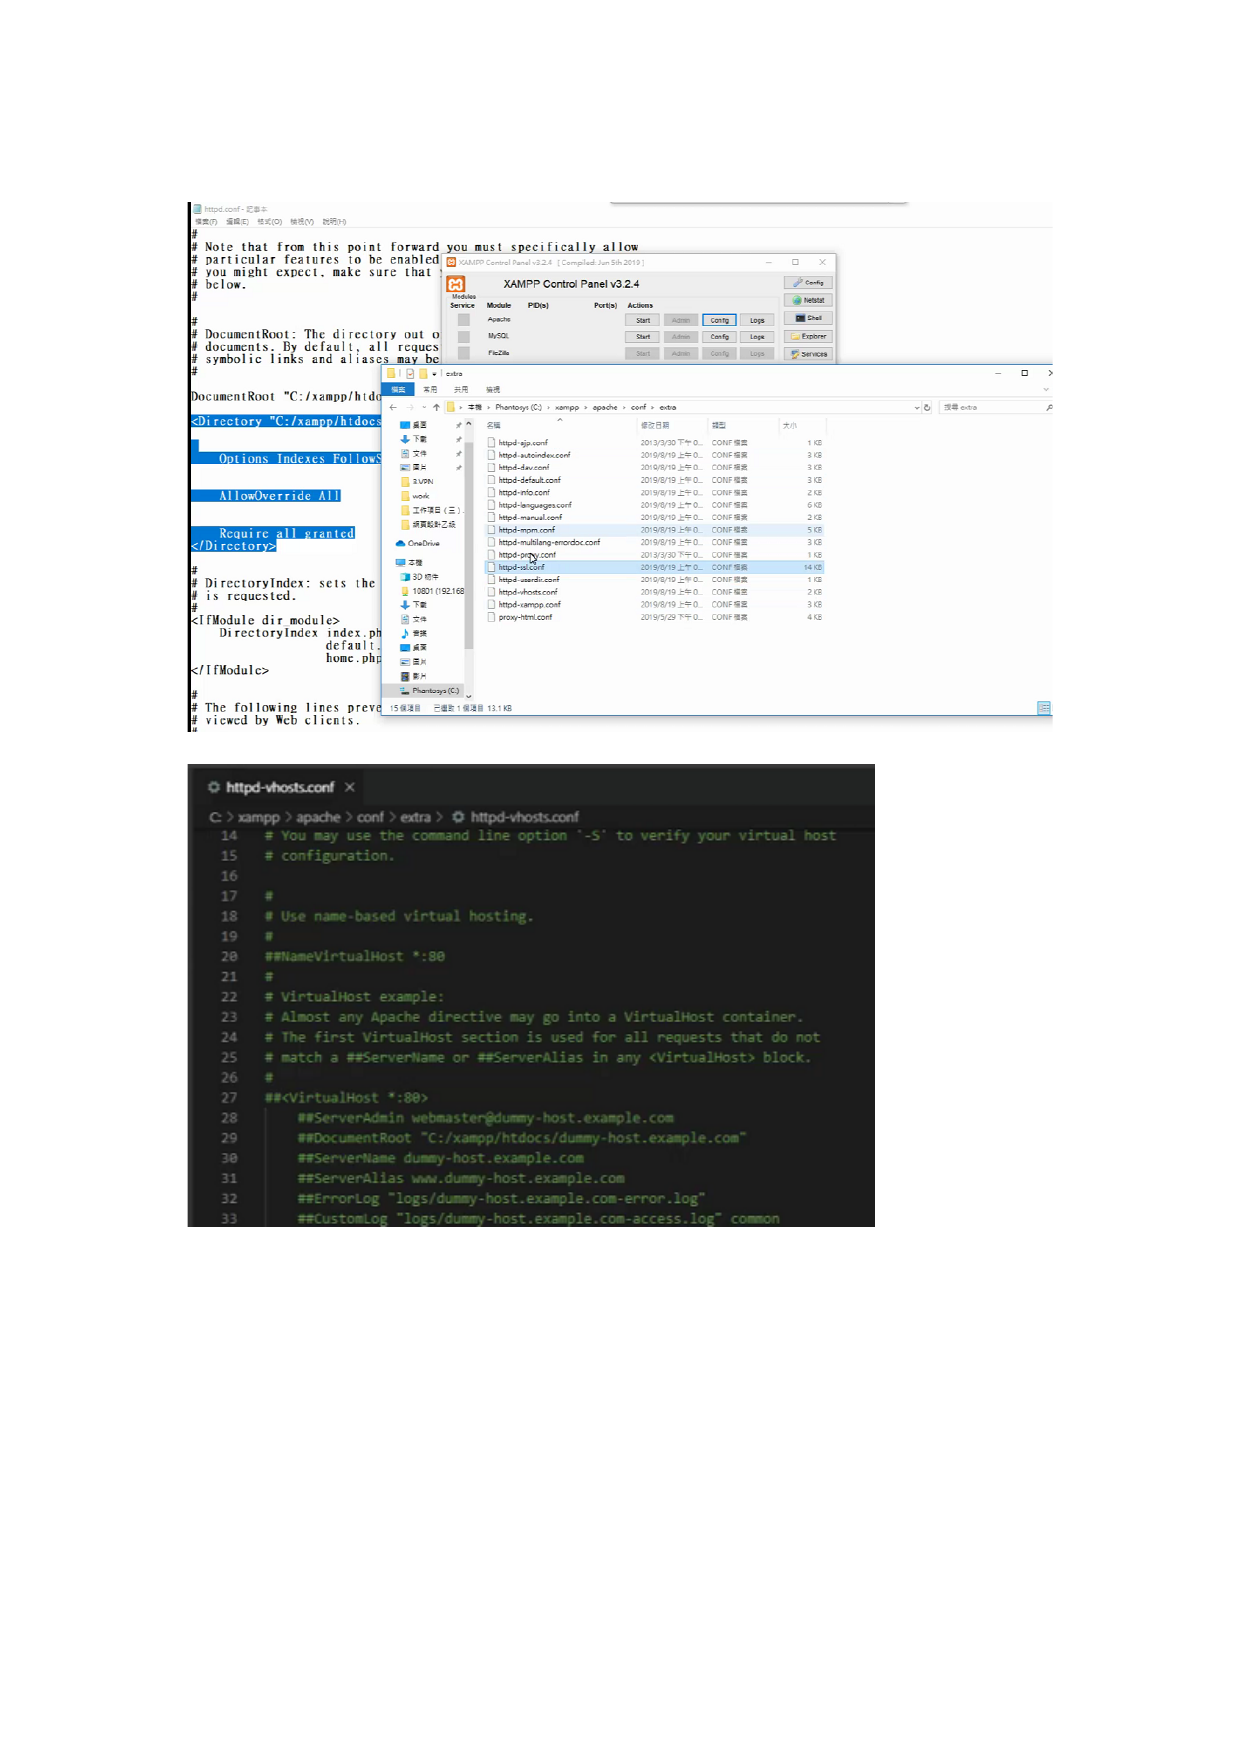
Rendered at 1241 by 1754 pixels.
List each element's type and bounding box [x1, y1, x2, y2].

picture [187, 202, 1053, 732]
picture [187, 764, 875, 1227]
